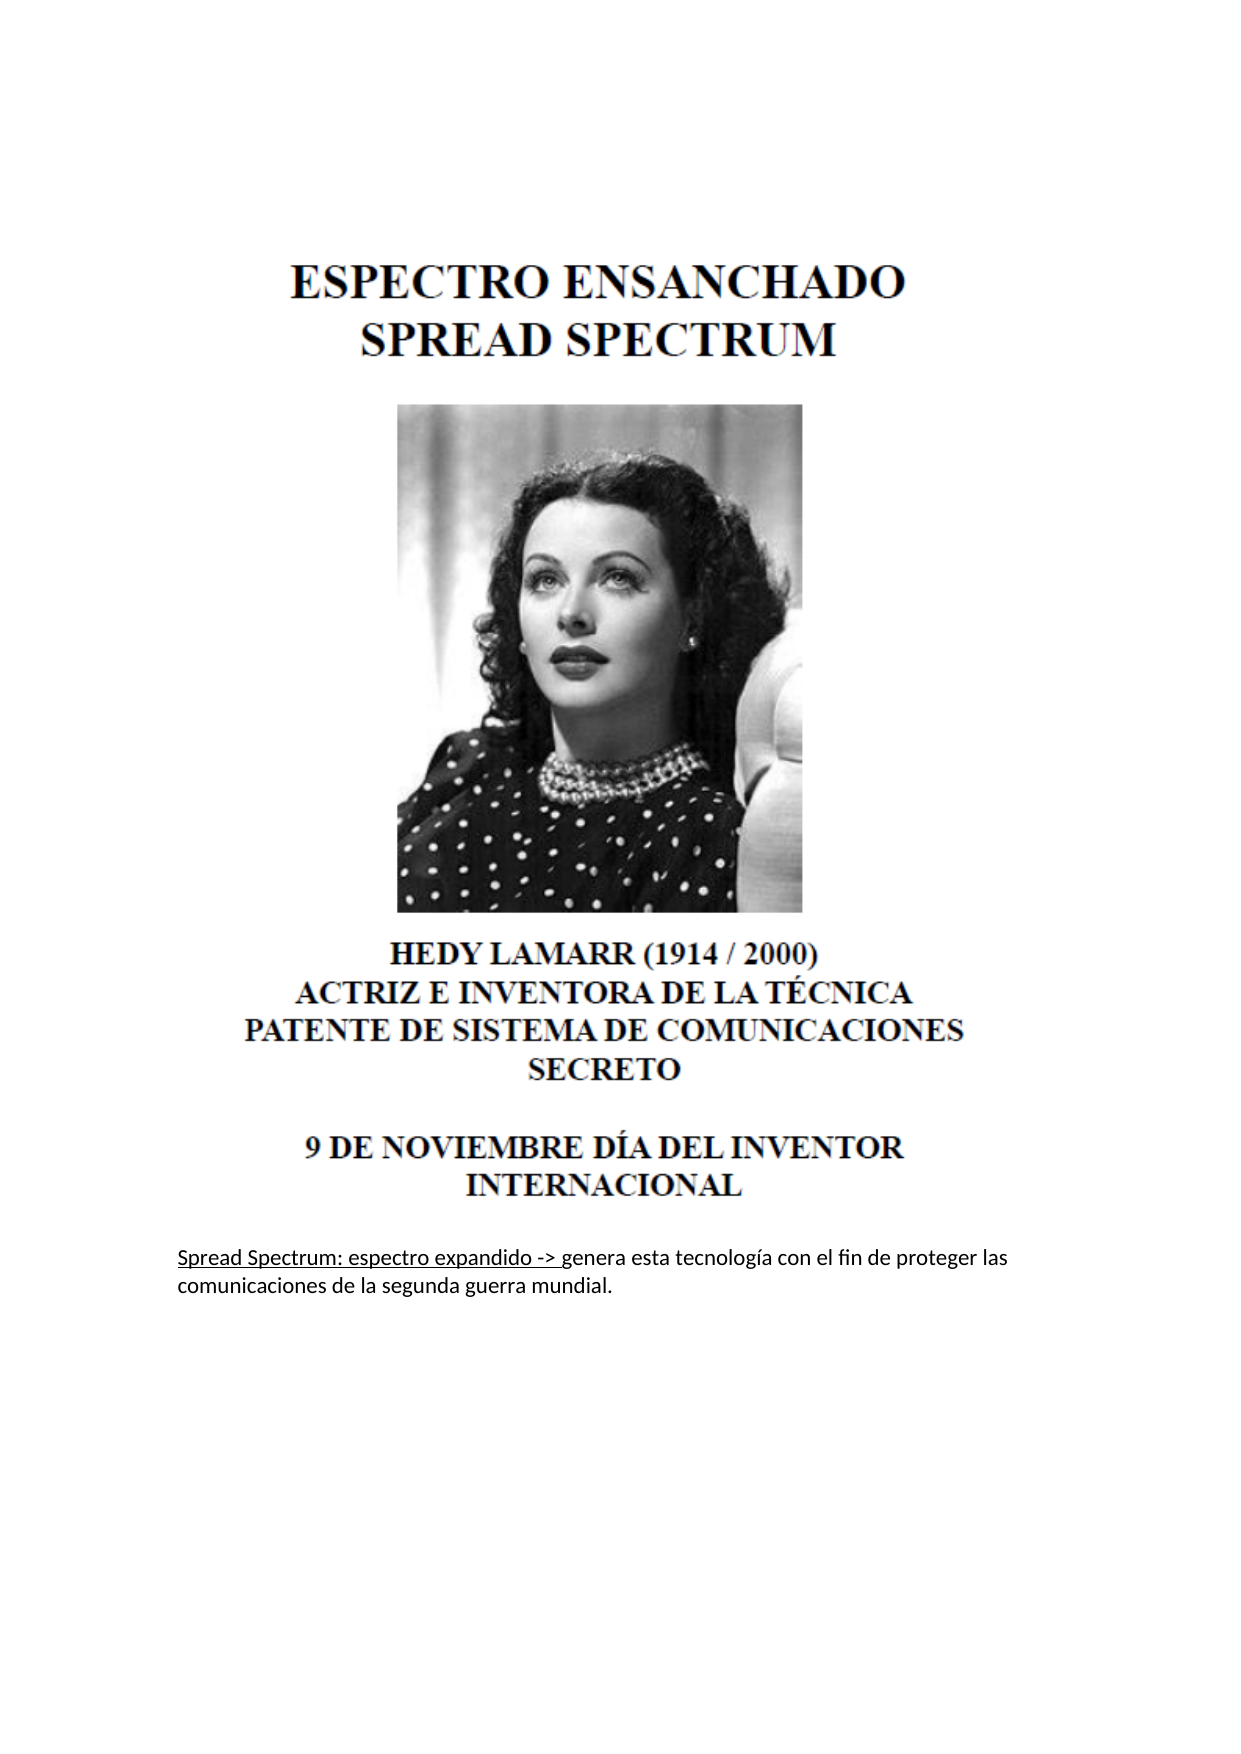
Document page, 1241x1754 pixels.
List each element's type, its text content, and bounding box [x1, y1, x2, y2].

picture [177, 203, 995, 1243]
text Spread Spectrum: espectro expandido -> genera esta tecnología con el fin de proteger las comunicaciones de la segunda guerra mundial. [177, 1243, 1063, 1299]
